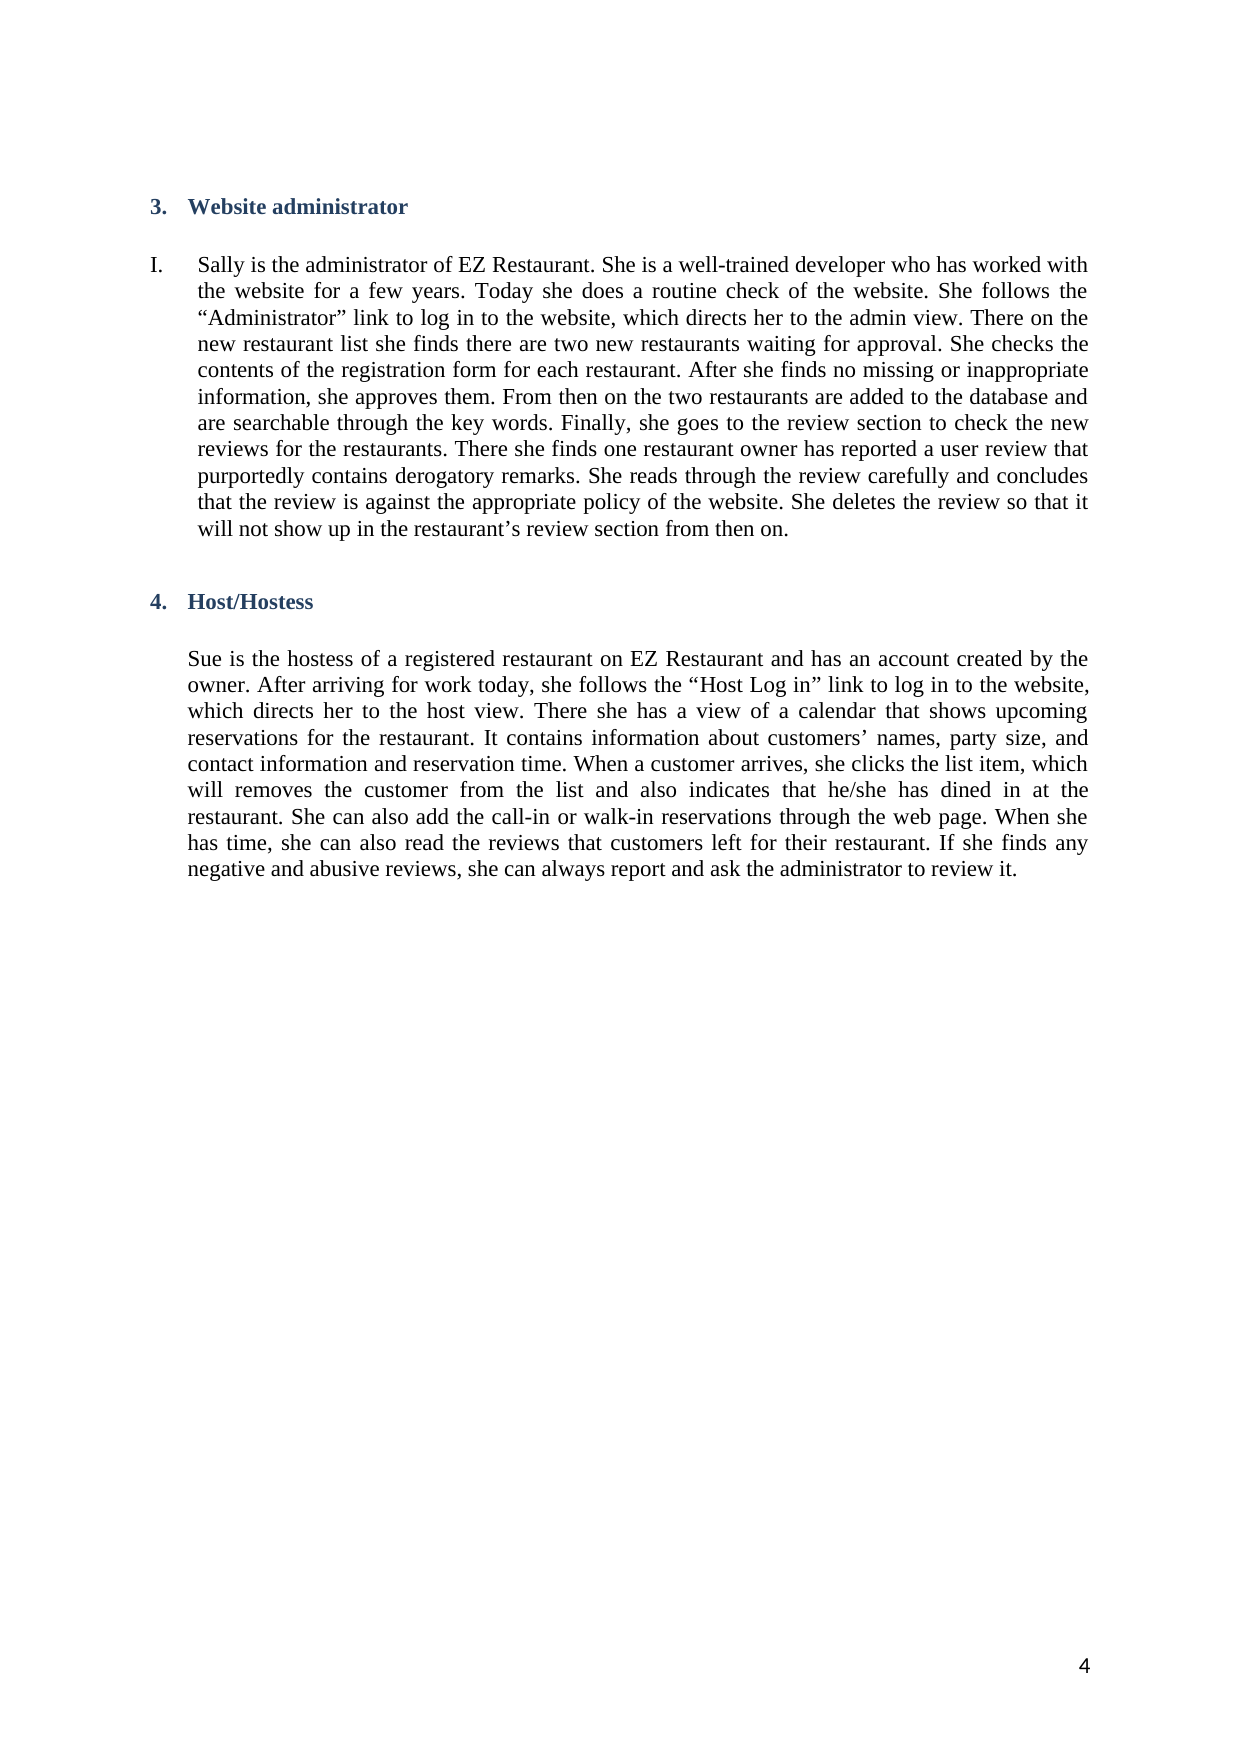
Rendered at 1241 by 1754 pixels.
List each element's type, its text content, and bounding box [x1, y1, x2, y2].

subtitle Website administrator [150, 193, 1090, 219]
text Sue is the hostess of a registered restaurant on EZ Restaurant and has an account created by the owner. After arriving for work today, she follows the “Host Log in” link to log in to the website, which directs her to the host view. There she has a view of a calendar that shows upcoming reservations for the restaurant. It contains information about customers’ names, party size, and contact information and reservation time. When a customer arrives, she clicks the list item, which will removes the customer from the list and also indicates that he/she has dined in at the restaurant. She can also add the call-in or walk-in reservations through the web page. When she has time, she can also read the reviews that customers left for their restaurant. If she finds any negative and abusive reviews, she can always report and ask the administrator to review it. [187, 645, 1090, 882]
list Sally is the administrator of EZ Restaurant. She is a well-trained developer who has worked with the website for a few years. Today she does a routine check of the website. She follows the “Administrator” link to log in to the website, which directs her to the admin view. There on the new restaurant list she finds there are two new restaurants waiting for approval. She checks the contents of the registration form for each restaurant. After she finds no missing or inappropriate information, she approves them. From then on the two restaurants are added to the database and are searchable through the key words. Finally, she goes to the review section to check the new reviews for the restaurants. There she finds one restaurant owner has reported a user review that purportedly contains derogatory remarks. She reads through the review carefully and concludes that the review is against the appropriate policy of the website. She deletes the review so that it will not show up in the restaurant’s review section from then on. [150, 251, 1090, 541]
subtitle Host/Hostess [150, 588, 1090, 614]
